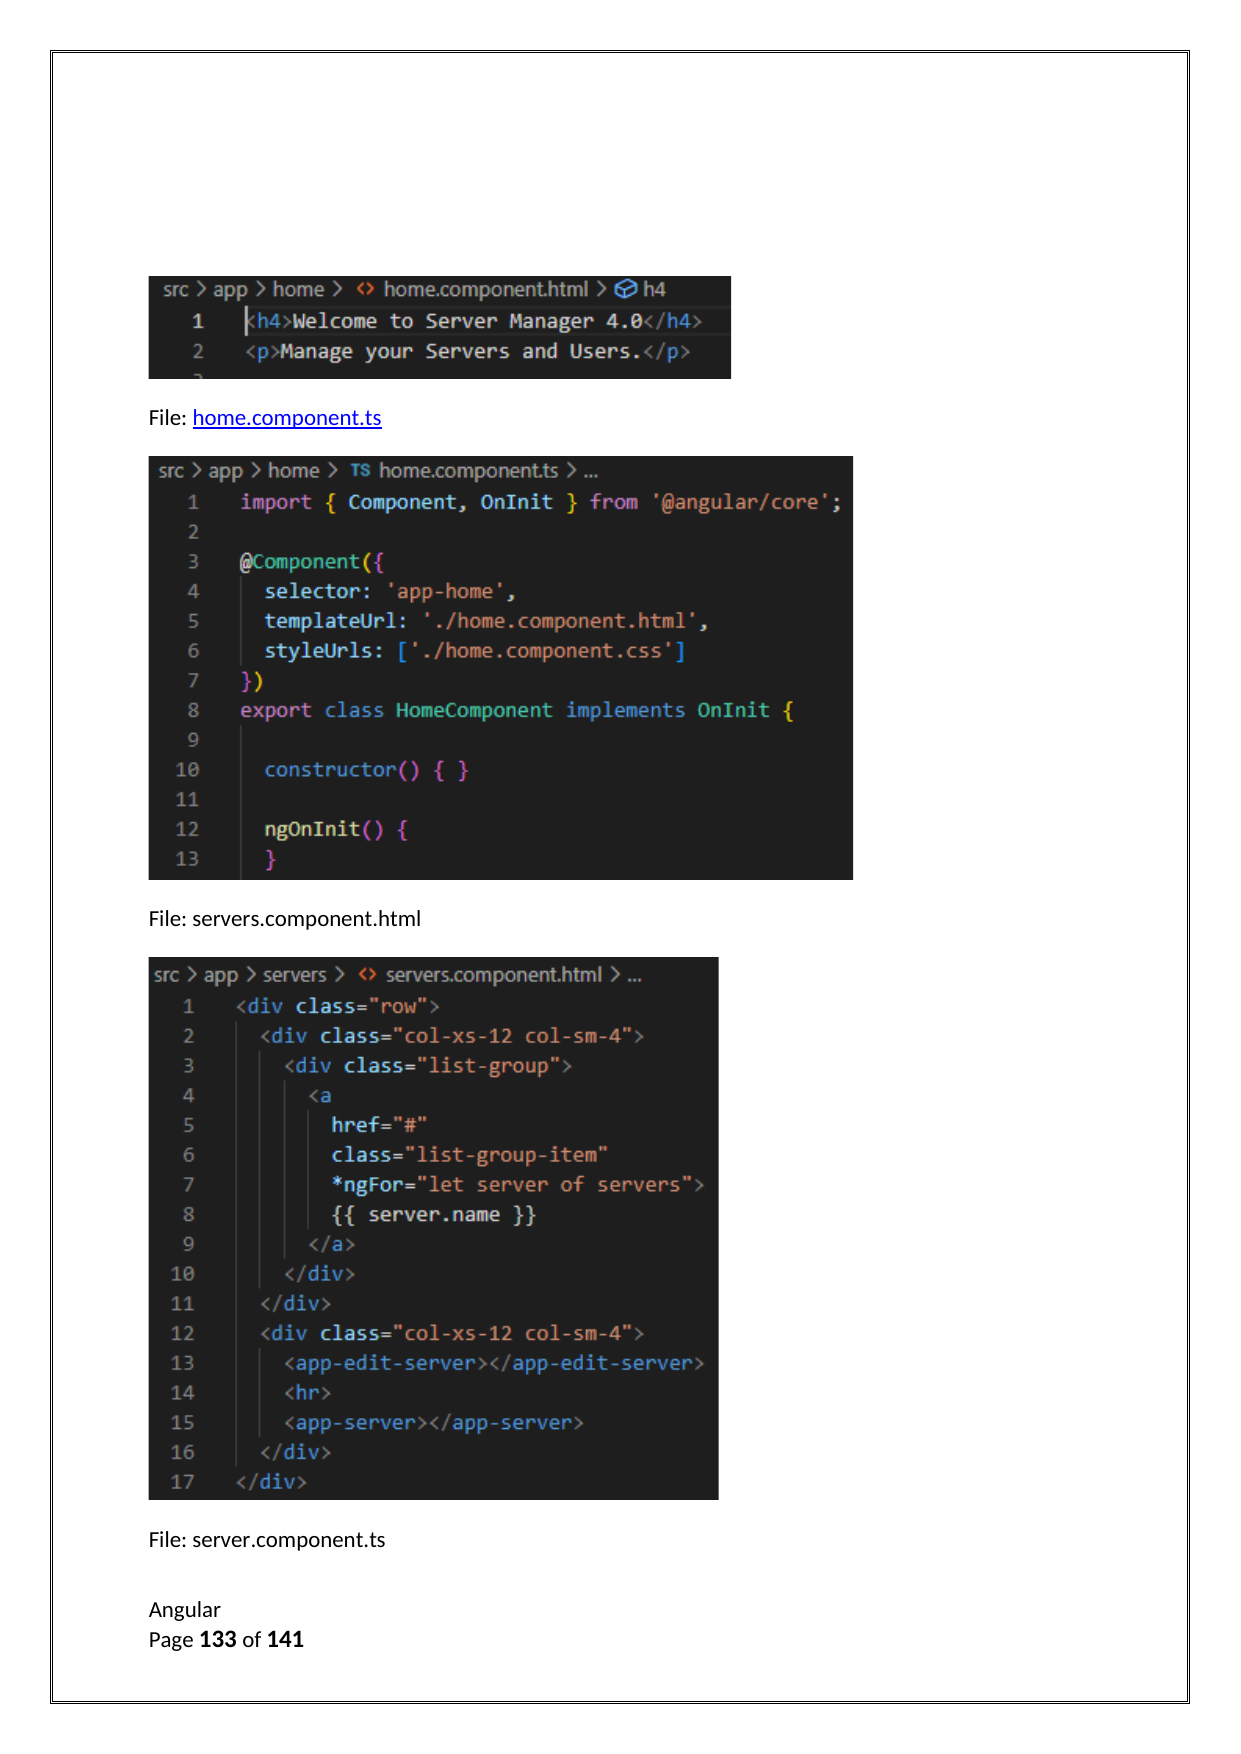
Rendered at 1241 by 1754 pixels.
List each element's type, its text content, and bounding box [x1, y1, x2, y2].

text File: server.component.ts [148, 1525, 1092, 1553]
picture [148, 957, 719, 1500]
picture [148, 276, 732, 379]
picture [148, 456, 854, 880]
text File: home.component.ts [148, 403, 1092, 431]
text File: servers.component.html [148, 904, 1092, 933]
